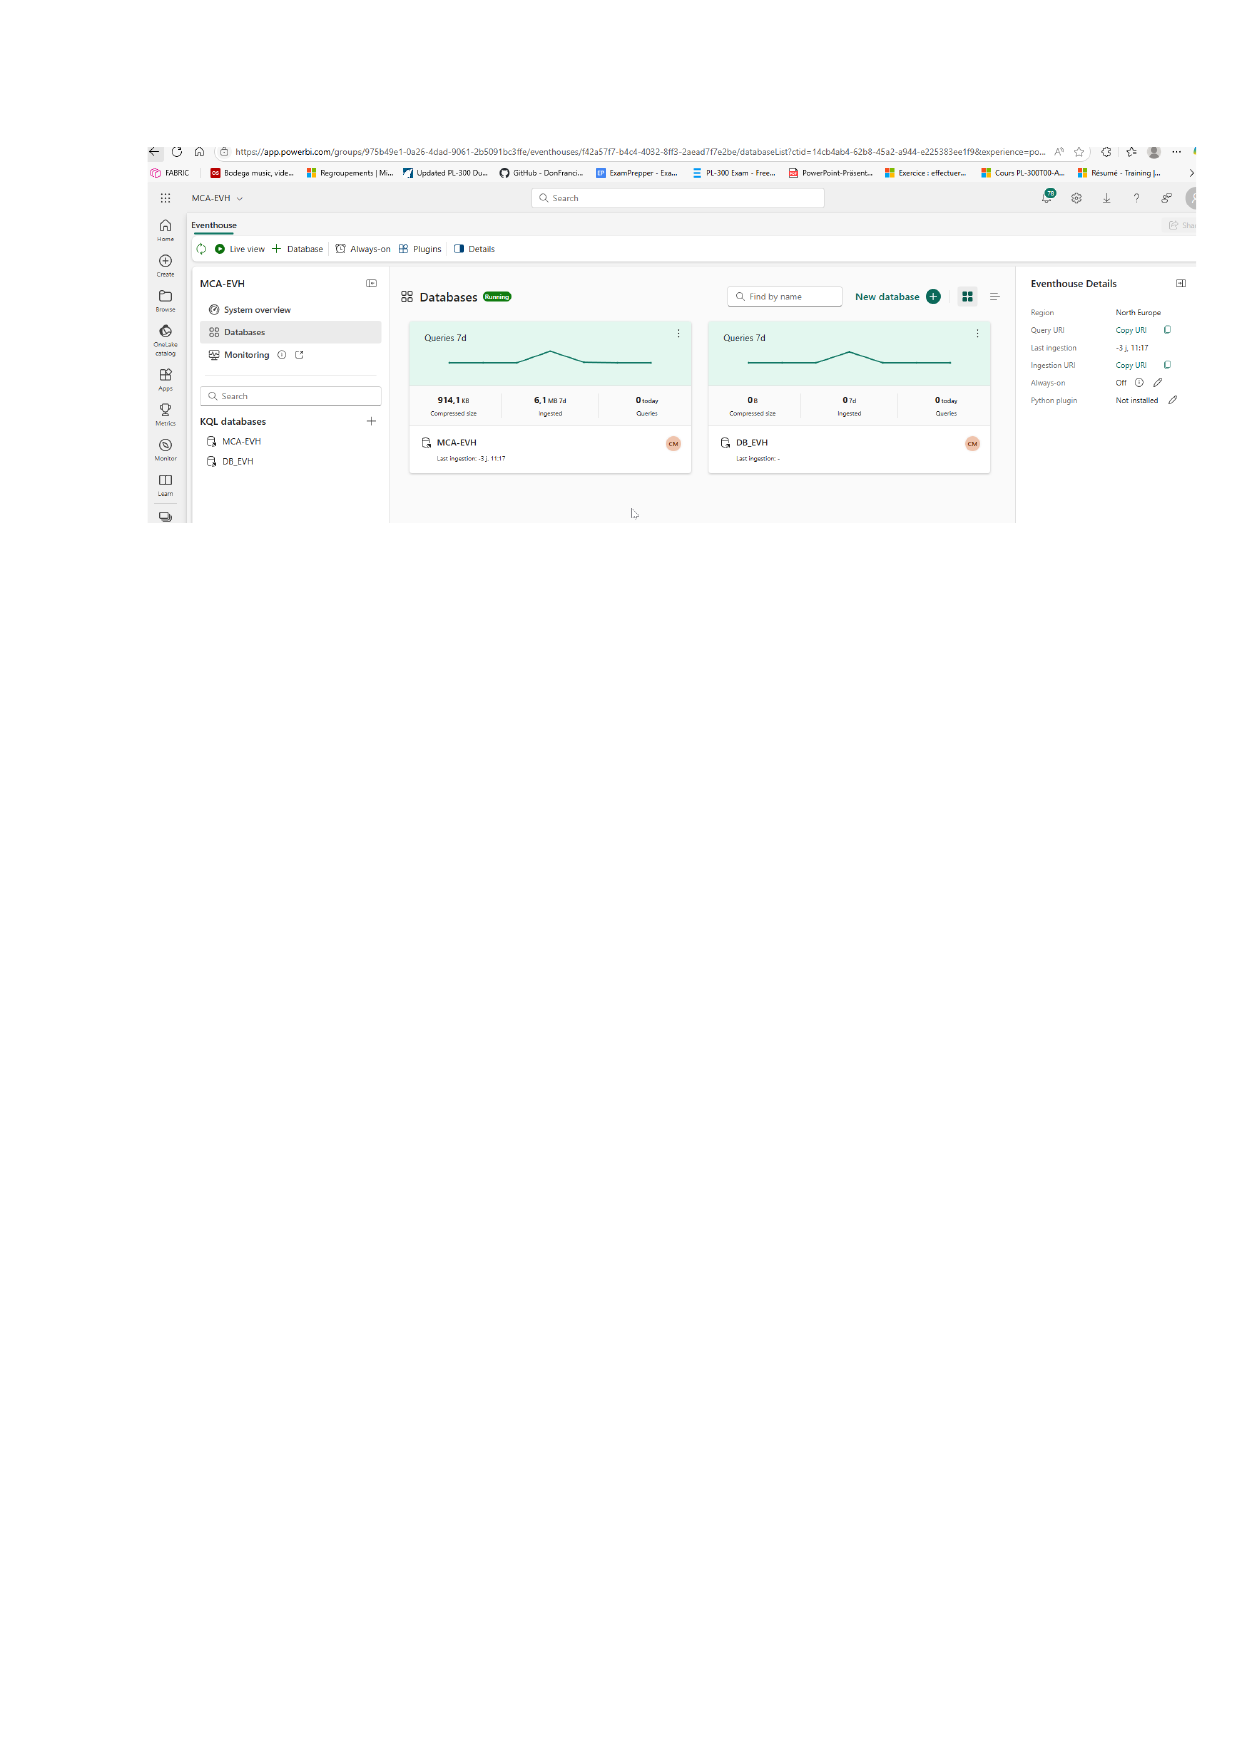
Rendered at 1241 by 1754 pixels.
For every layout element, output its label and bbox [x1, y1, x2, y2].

picture [147, 147, 1197, 523]
